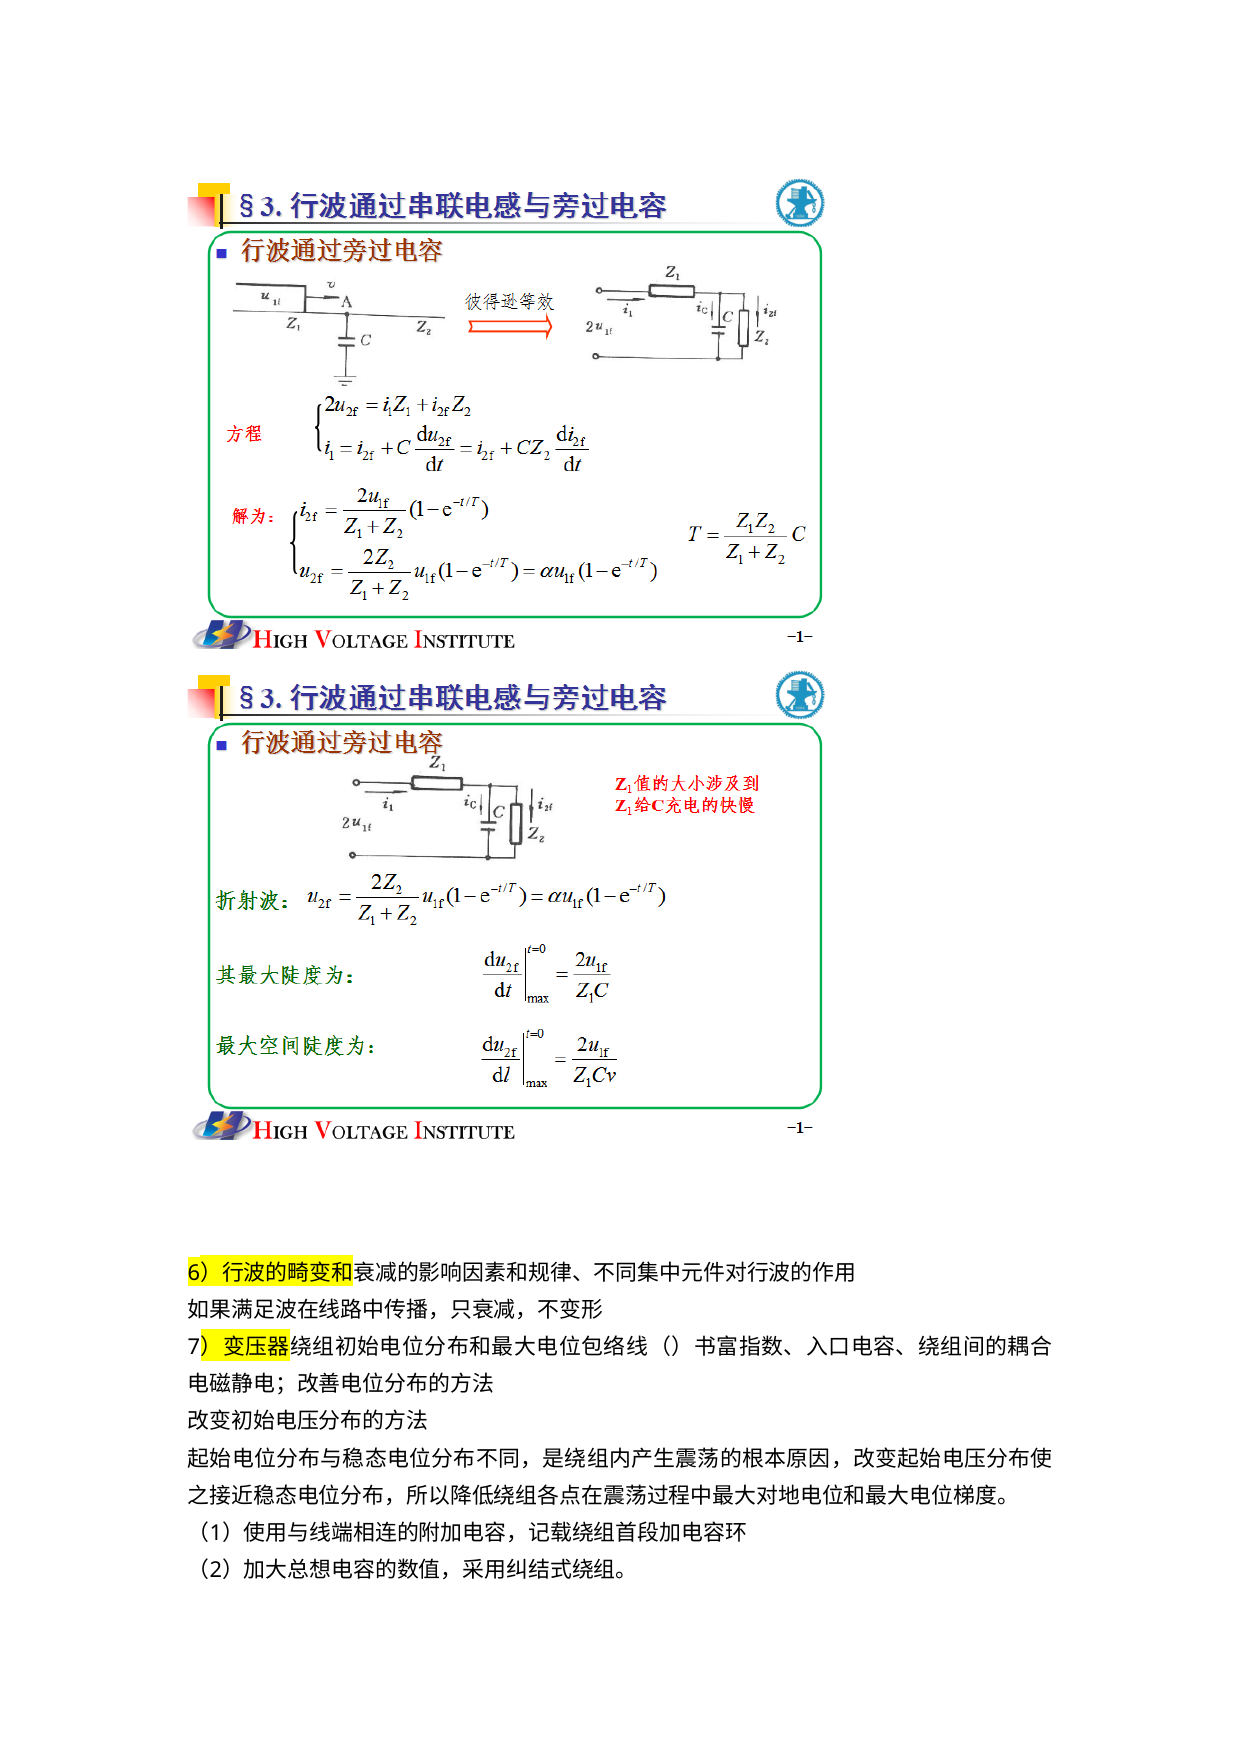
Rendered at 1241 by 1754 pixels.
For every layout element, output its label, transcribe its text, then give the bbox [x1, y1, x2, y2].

text 如果满足波在线路中传播，只衰减，不变形 [187, 1291, 1053, 1324]
text 起始电位分布与稳态电位分布不同，是绕组内产生震荡的根本原因，改变起始电压分布使之接近稳态电位分布，所以降低绕组各点在震荡过程中最大对地电位和最大电位梯度。 [187, 1440, 1053, 1510]
text 7）变压器绕组初始电位分布和最大电位包络线（）书富指数、入口电容、绕组间的耦合电磁静电；改善电位分布的方法 [187, 1329, 1053, 1398]
text 改变初始电压分布的方法 [187, 1403, 1053, 1436]
text 6）行波的畸变和衰减的影响因素和规律、不同集中元件对行波的作用 [187, 1254, 1053, 1287]
picture [187, 653, 1053, 1140]
list 使用与线端相连的附加电容，记载绕组首段加电容环 [187, 1515, 1053, 1547]
list 加大总想电容的数值，采用纠结式绕组。 [187, 1552, 1053, 1584]
picture [187, 162, 1053, 649]
